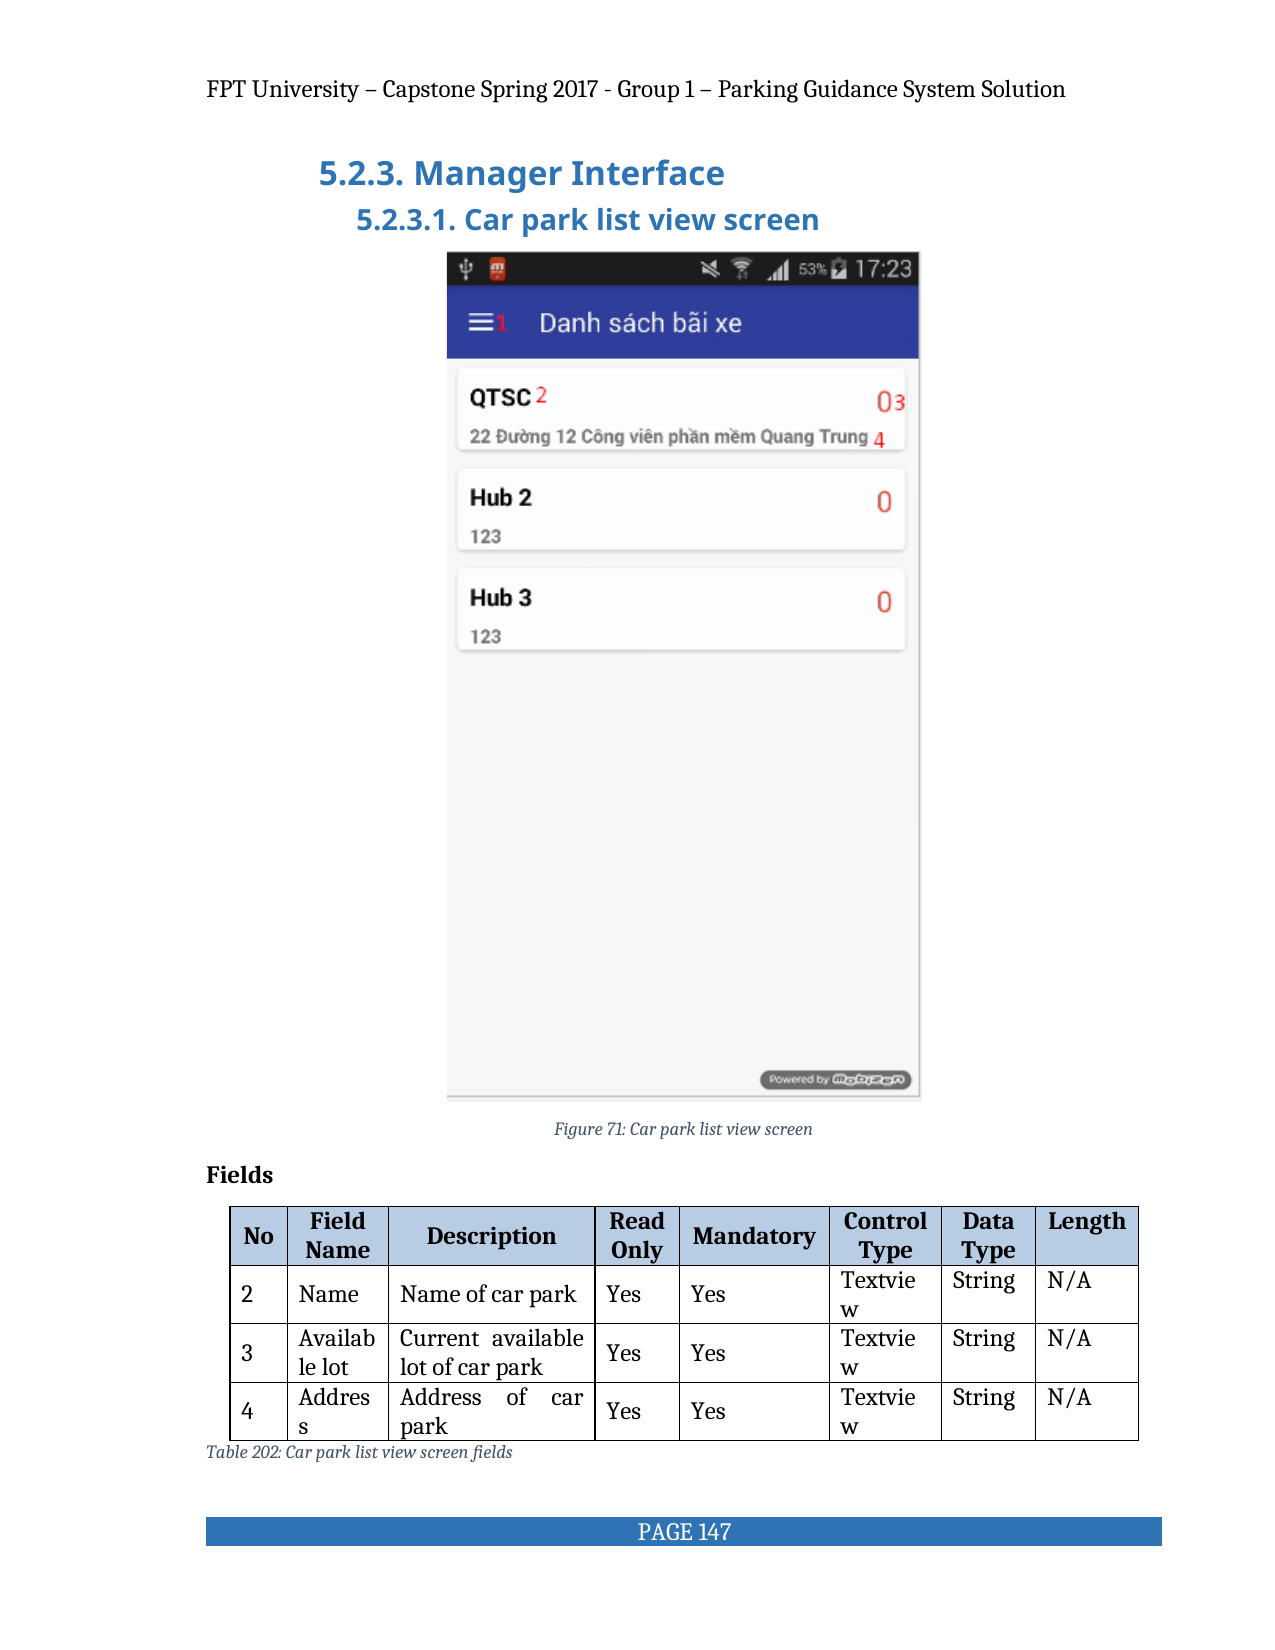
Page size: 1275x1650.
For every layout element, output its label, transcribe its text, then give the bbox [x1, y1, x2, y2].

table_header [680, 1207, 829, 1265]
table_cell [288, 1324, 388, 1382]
subtitle Manager Interface [206, 150, 1162, 195]
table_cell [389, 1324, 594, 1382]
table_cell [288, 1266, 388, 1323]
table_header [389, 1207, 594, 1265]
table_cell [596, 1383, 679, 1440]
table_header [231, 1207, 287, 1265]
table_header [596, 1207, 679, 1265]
text Fields [206, 1161, 1162, 1189]
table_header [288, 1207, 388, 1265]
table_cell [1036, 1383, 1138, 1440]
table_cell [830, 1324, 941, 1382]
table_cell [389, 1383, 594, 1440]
subtitle Car park list view screen [206, 199, 1162, 239]
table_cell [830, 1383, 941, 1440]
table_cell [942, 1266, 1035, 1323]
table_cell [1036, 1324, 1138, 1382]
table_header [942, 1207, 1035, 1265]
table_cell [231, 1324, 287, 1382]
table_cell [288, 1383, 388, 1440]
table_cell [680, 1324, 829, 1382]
picture [446, 251, 922, 1102]
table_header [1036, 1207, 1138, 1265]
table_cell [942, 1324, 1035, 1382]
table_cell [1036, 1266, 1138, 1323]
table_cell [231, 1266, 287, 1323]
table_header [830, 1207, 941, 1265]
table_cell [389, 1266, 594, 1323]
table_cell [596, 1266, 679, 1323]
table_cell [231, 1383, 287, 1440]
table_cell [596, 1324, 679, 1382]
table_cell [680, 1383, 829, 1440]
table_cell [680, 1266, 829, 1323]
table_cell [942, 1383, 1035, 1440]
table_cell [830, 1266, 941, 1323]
